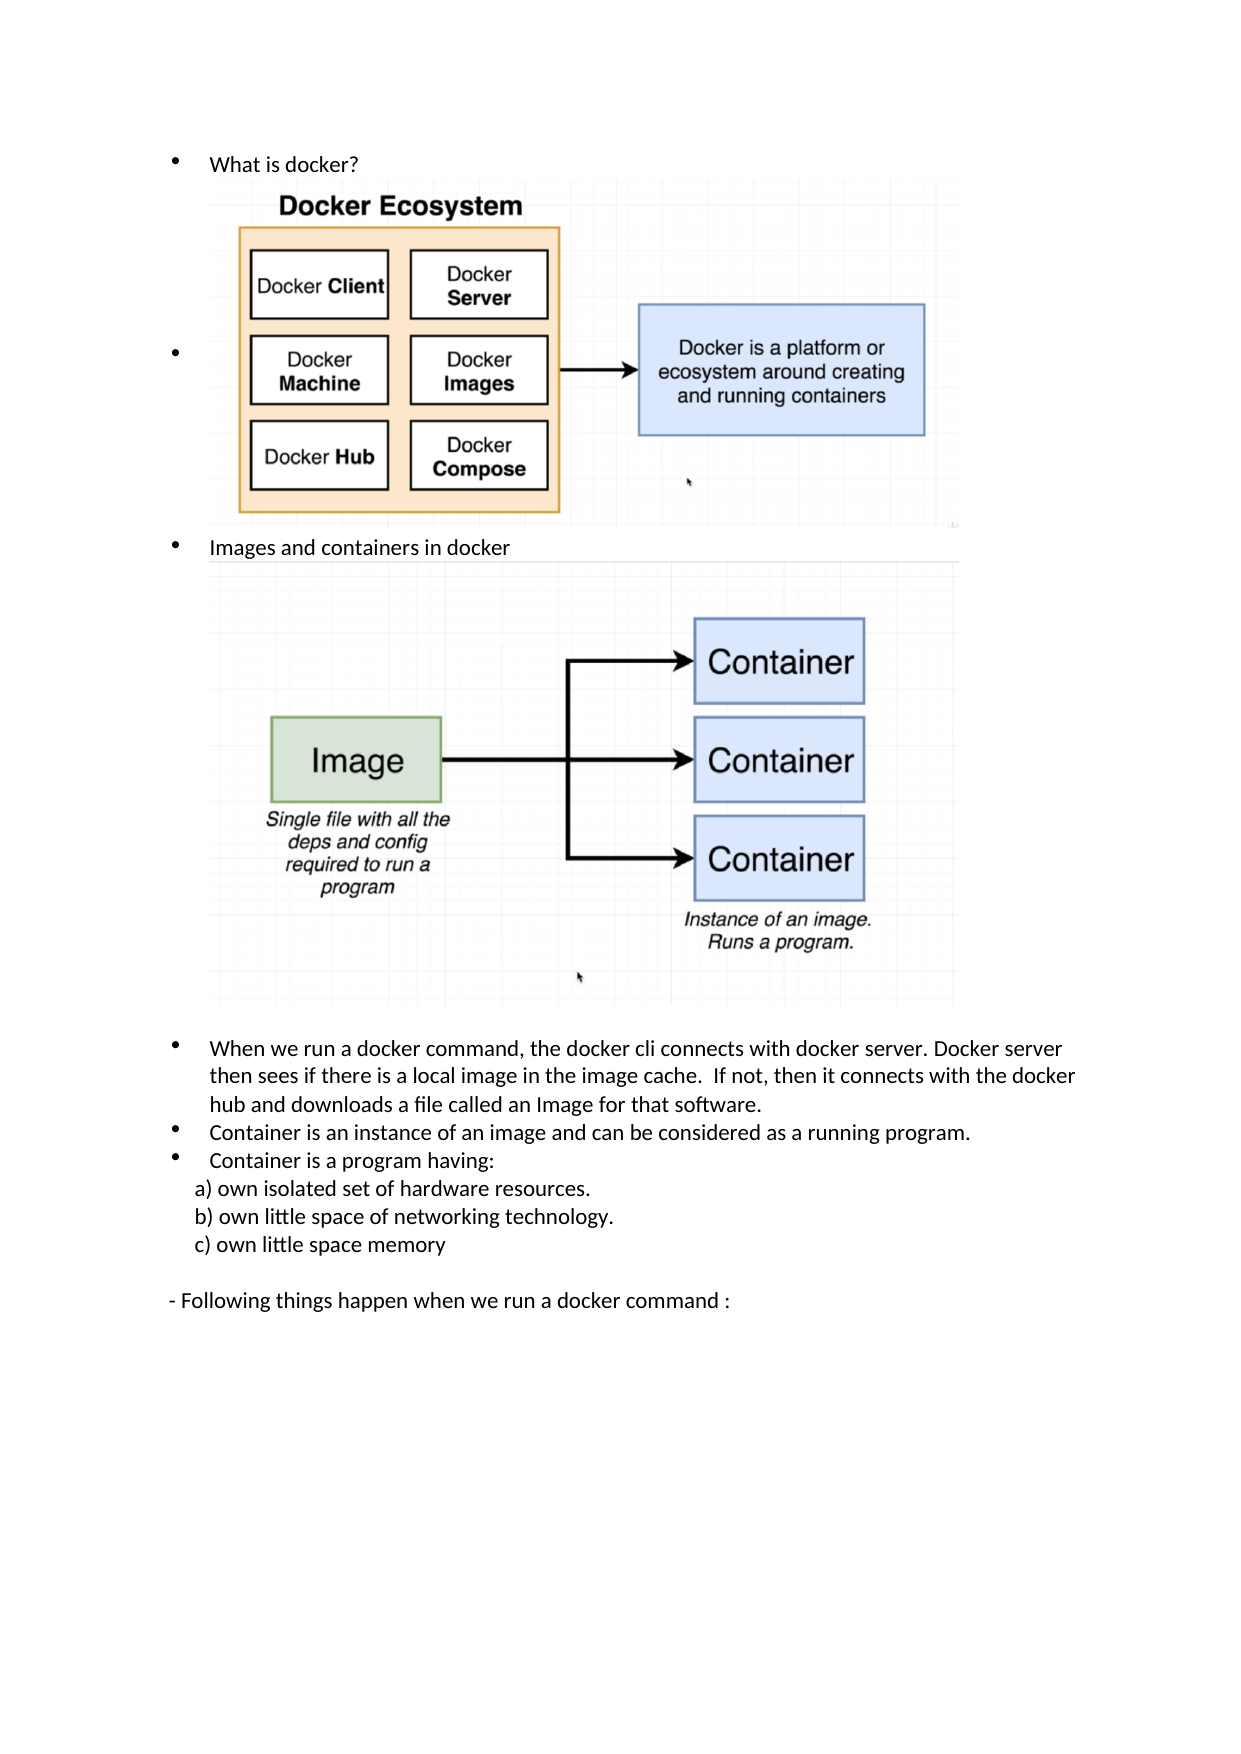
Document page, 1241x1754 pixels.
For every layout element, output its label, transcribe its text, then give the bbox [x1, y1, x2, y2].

text - Following things happen when we run a docker command : [153, 1286, 1090, 1314]
list Container is an instance of an image and can be considered as a running program. [172, 1118, 1090, 1146]
picture [209, 561, 960, 1006]
text c) own little space memory [153, 1230, 1090, 1258]
text b) own little space of networking technology. [153, 1202, 1090, 1230]
picture [209, 178, 960, 528]
list When we run a docker command, the docker cli connects with docker server. Docker server then sees if there is a local image in the image cache. If not, then it connects with the docker hub and downloads a file called an Image for that software. [172, 1034, 1090, 1118]
text a) own isolated set of hardware resources. [153, 1174, 1090, 1202]
list Images and containers in docker [172, 533, 1090, 561]
list What is docker? [172, 150, 1090, 178]
list Container is a program having: [172, 1146, 1090, 1174]
